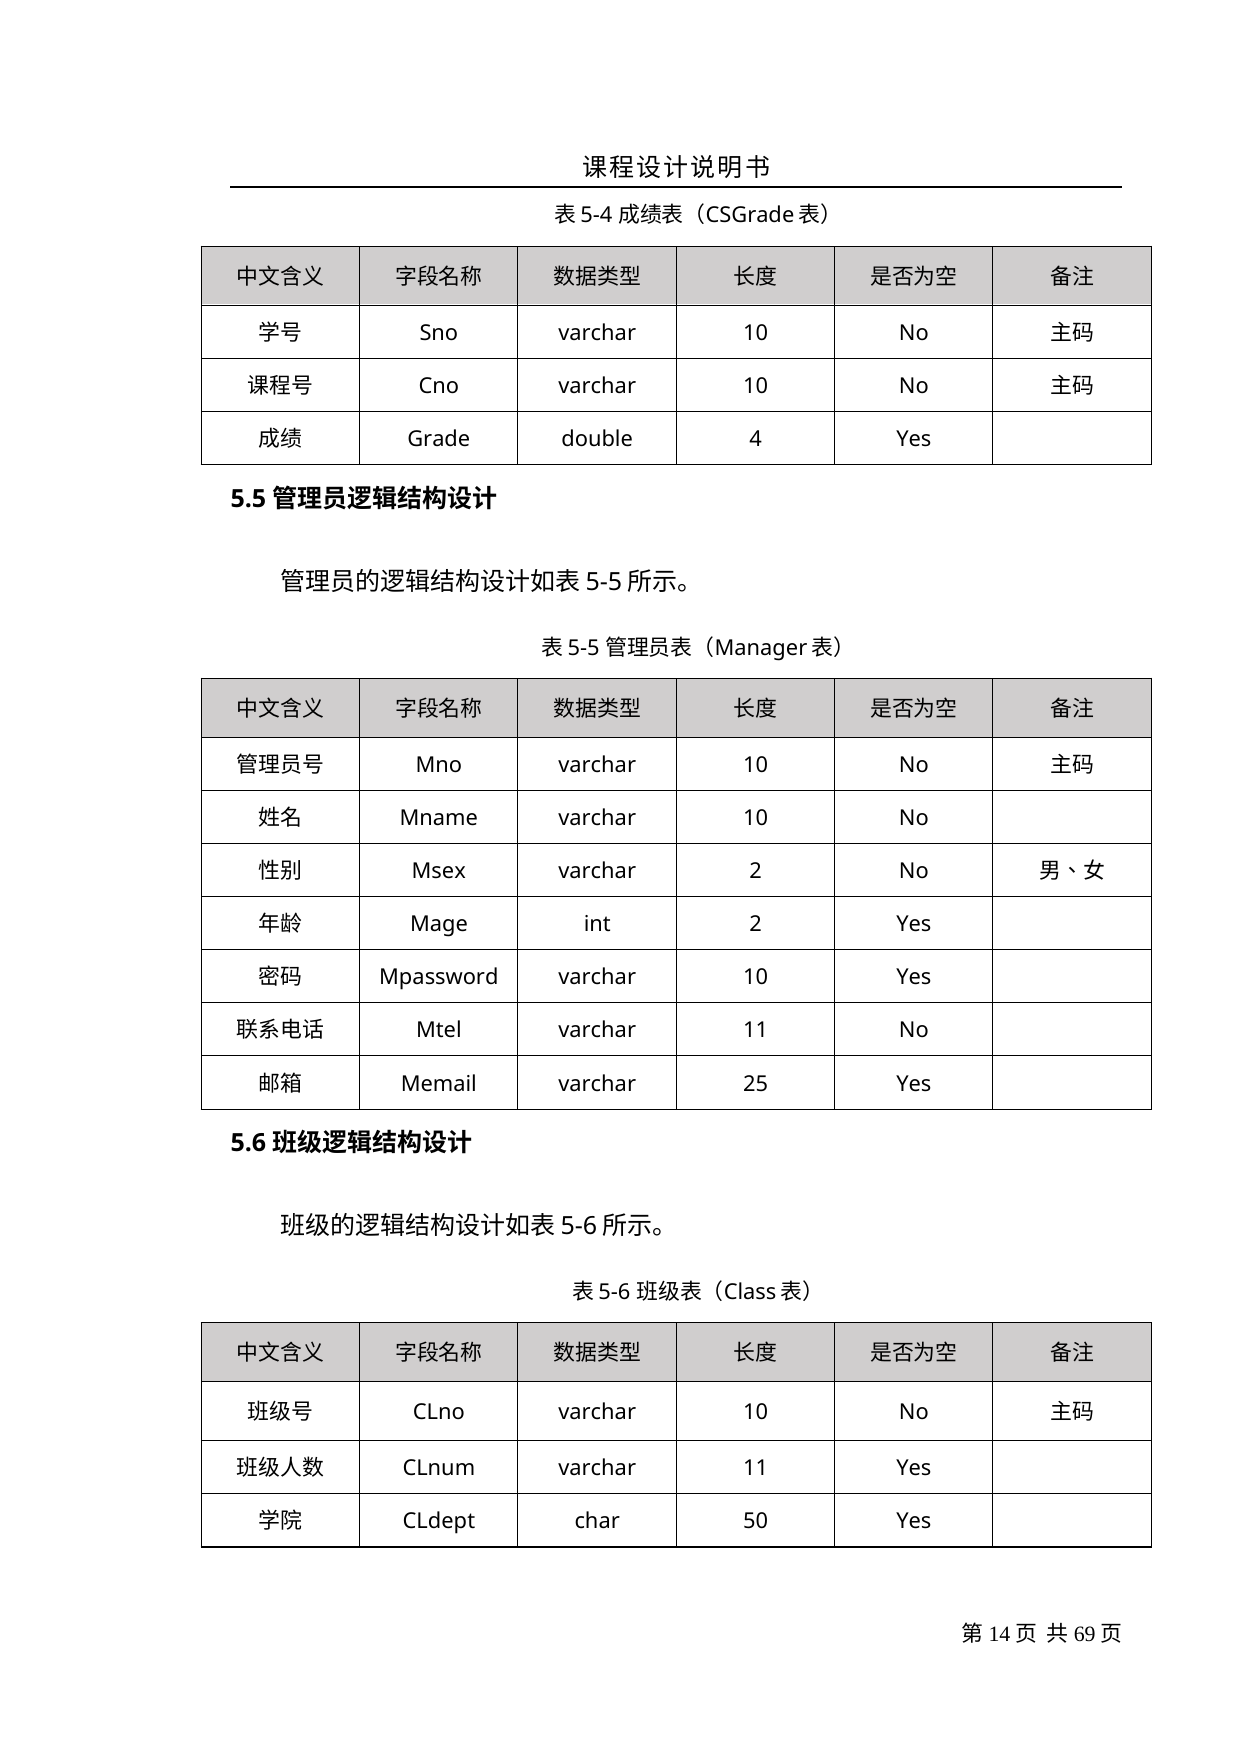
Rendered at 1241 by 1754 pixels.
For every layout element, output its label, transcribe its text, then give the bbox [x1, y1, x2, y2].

table_cell 班级人数 [202, 1441, 359, 1493]
table_cell 主码 [993, 359, 1151, 411]
table_header 中文含义 [202, 1323, 359, 1381]
table_cell 密码 [202, 950, 359, 1002]
table_header 数据类型 [518, 1323, 676, 1381]
table_cell Yes [835, 1441, 992, 1493]
table_cell 主码 [993, 1382, 1151, 1440]
table_cell varchar [518, 306, 676, 358]
table_header 字段名称 [360, 679, 517, 737]
table_cell varchar [518, 950, 676, 1002]
table_header 备注 [993, 1323, 1151, 1381]
text 表5-6 班级表（Class表） [230, 1274, 1122, 1307]
table_cell Yes [835, 412, 992, 464]
table_header 长度 [677, 247, 834, 304]
table_cell Mname [360, 791, 517, 843]
text 表5-4 成绩表（CSGrade表） [230, 198, 1122, 231]
table_cell varchar [518, 1003, 676, 1055]
table_cell 4 [677, 412, 834, 464]
table_cell Cno [360, 359, 517, 411]
table_cell 邮箱 [202, 1056, 359, 1108]
table_cell 联系电话 [202, 1003, 359, 1055]
table_cell 成绩 [202, 412, 359, 464]
table_cell 2 [677, 844, 834, 896]
table_cell varchar [518, 1382, 676, 1440]
table_header 备注 [993, 679, 1151, 737]
table_header 数据类型 [518, 247, 676, 304]
text 班级的逻辑结构设计如表5-6所示。 [230, 1191, 1122, 1256]
table_cell CLno [360, 1382, 517, 1440]
table_cell 25 [677, 1056, 834, 1108]
table_cell Mage [360, 897, 517, 949]
text 5.6 班级逻辑结构设计 [230, 1110, 1122, 1174]
table_cell 50 [677, 1494, 834, 1546]
table_cell 学号 [202, 306, 359, 358]
table_cell No [835, 359, 992, 411]
table_cell No [835, 1382, 992, 1440]
table_cell [993, 1494, 1151, 1546]
table_cell 管理员号 [202, 738, 359, 790]
table_cell Mtel [360, 1003, 517, 1055]
text 表5-5 管理员表（Manager表） [230, 630, 1122, 663]
table_cell 主码 [993, 738, 1151, 790]
table_cell 姓名 [202, 791, 359, 843]
table_cell No [835, 306, 992, 358]
table_cell 11 [677, 1441, 834, 1493]
table_cell 性别 [202, 844, 359, 896]
table_header 中文含义 [202, 247, 359, 304]
table_cell varchar [518, 1441, 676, 1493]
table_cell 10 [677, 359, 834, 411]
table_cell Sno [360, 306, 517, 358]
table_cell CLnum [360, 1441, 517, 1493]
table_cell No [835, 791, 992, 843]
table_cell 11 [677, 1003, 834, 1055]
table_cell 课程号 [202, 359, 359, 411]
table_cell No [835, 738, 992, 790]
table_cell 10 [677, 306, 834, 358]
table_cell Yes [835, 1494, 992, 1546]
table_cell varchar [518, 844, 676, 896]
table_header 备注 [993, 247, 1151, 304]
table_cell 10 [677, 950, 834, 1002]
table_header 长度 [677, 679, 834, 737]
table_cell 年龄 [202, 897, 359, 949]
text 管理员的逻辑结构设计如表5-5所示。 [230, 547, 1122, 612]
table_cell Grade [360, 412, 517, 464]
table_cell int [518, 897, 676, 949]
table_header 是否为空 [835, 1323, 992, 1381]
table_header 字段名称 [360, 1323, 517, 1381]
table_header 是否为空 [835, 679, 992, 737]
table_cell [993, 1441, 1151, 1493]
table_cell 10 [677, 738, 834, 790]
table_cell varchar [518, 359, 676, 411]
table_header 长度 [677, 1323, 834, 1381]
table_cell [993, 1056, 1151, 1108]
table_cell 10 [677, 791, 834, 843]
table_cell [993, 1003, 1151, 1055]
table_cell CLdept [360, 1494, 517, 1546]
table_header 中文含义 [202, 679, 359, 737]
table_cell 10 [677, 1382, 834, 1440]
table_cell Mpassword [360, 950, 517, 1002]
table_cell [993, 791, 1151, 843]
table_cell varchar [518, 1056, 676, 1108]
table_cell char [518, 1494, 676, 1546]
table_cell 男、女 [993, 844, 1151, 896]
table_cell Msex [360, 844, 517, 896]
table_header 字段名称 [360, 247, 517, 304]
table_cell No [835, 1003, 992, 1055]
table_cell varchar [518, 791, 676, 843]
table_cell Yes [835, 1056, 992, 1108]
table_header 是否为空 [835, 247, 992, 304]
table_cell Mno [360, 738, 517, 790]
table_cell Yes [835, 950, 992, 1002]
table_cell 主码 [993, 306, 1151, 358]
table_cell Yes [835, 897, 992, 949]
table_cell [993, 897, 1151, 949]
table_cell [993, 950, 1151, 1002]
table_cell 班级号 [202, 1382, 359, 1440]
table_cell [993, 412, 1151, 464]
table_cell 2 [677, 897, 834, 949]
text 5.5 管理员逻辑结构设计 [230, 465, 1122, 530]
table_cell 学院 [202, 1494, 359, 1546]
table_cell Memail [360, 1056, 517, 1108]
table_cell double [518, 412, 676, 464]
table_header 数据类型 [518, 679, 676, 737]
table_cell No [835, 844, 992, 896]
table_cell varchar [518, 738, 676, 790]
